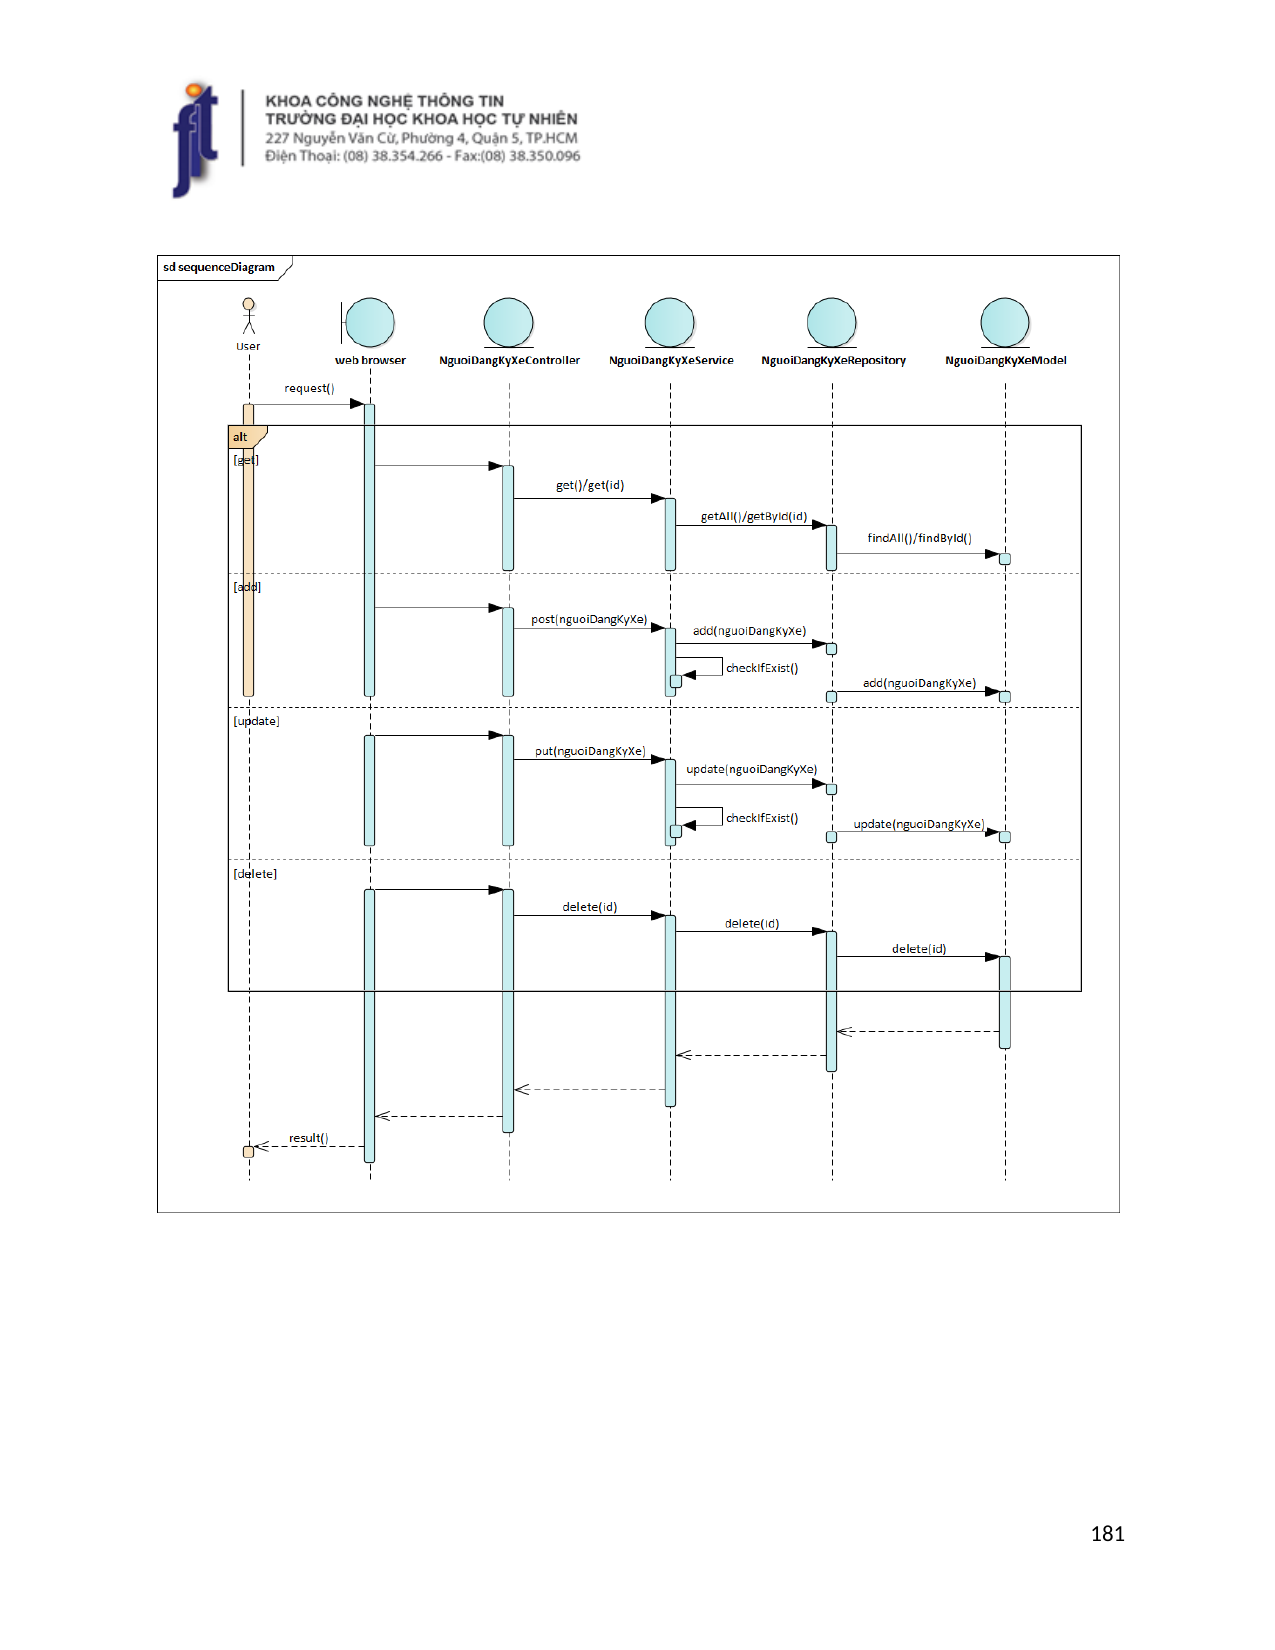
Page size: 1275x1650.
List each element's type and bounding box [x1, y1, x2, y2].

picture [150, 248, 1125, 1219]
picture [150, 75, 613, 221]
